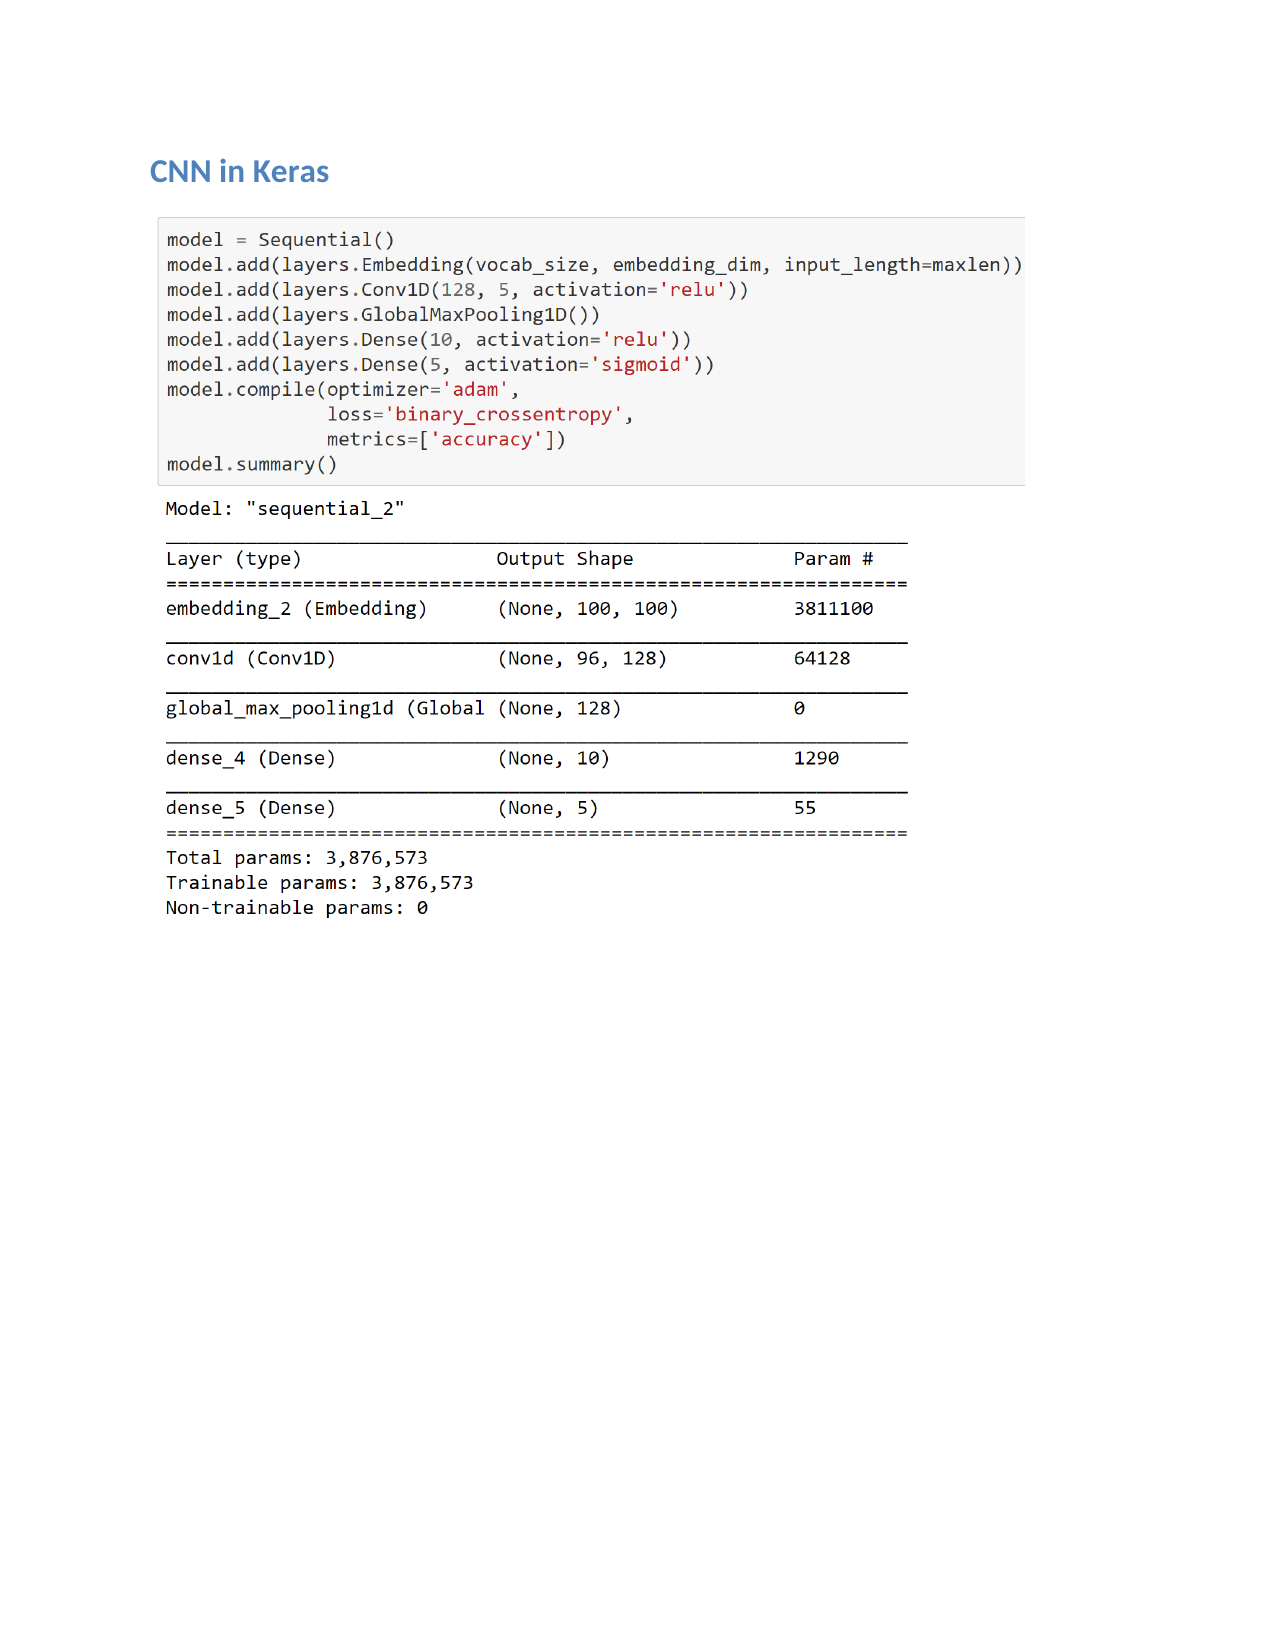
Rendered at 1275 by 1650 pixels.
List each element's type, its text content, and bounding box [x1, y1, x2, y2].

picture [150, 209, 1025, 922]
subtitle CNN in Keras [150, 150, 1125, 191]
